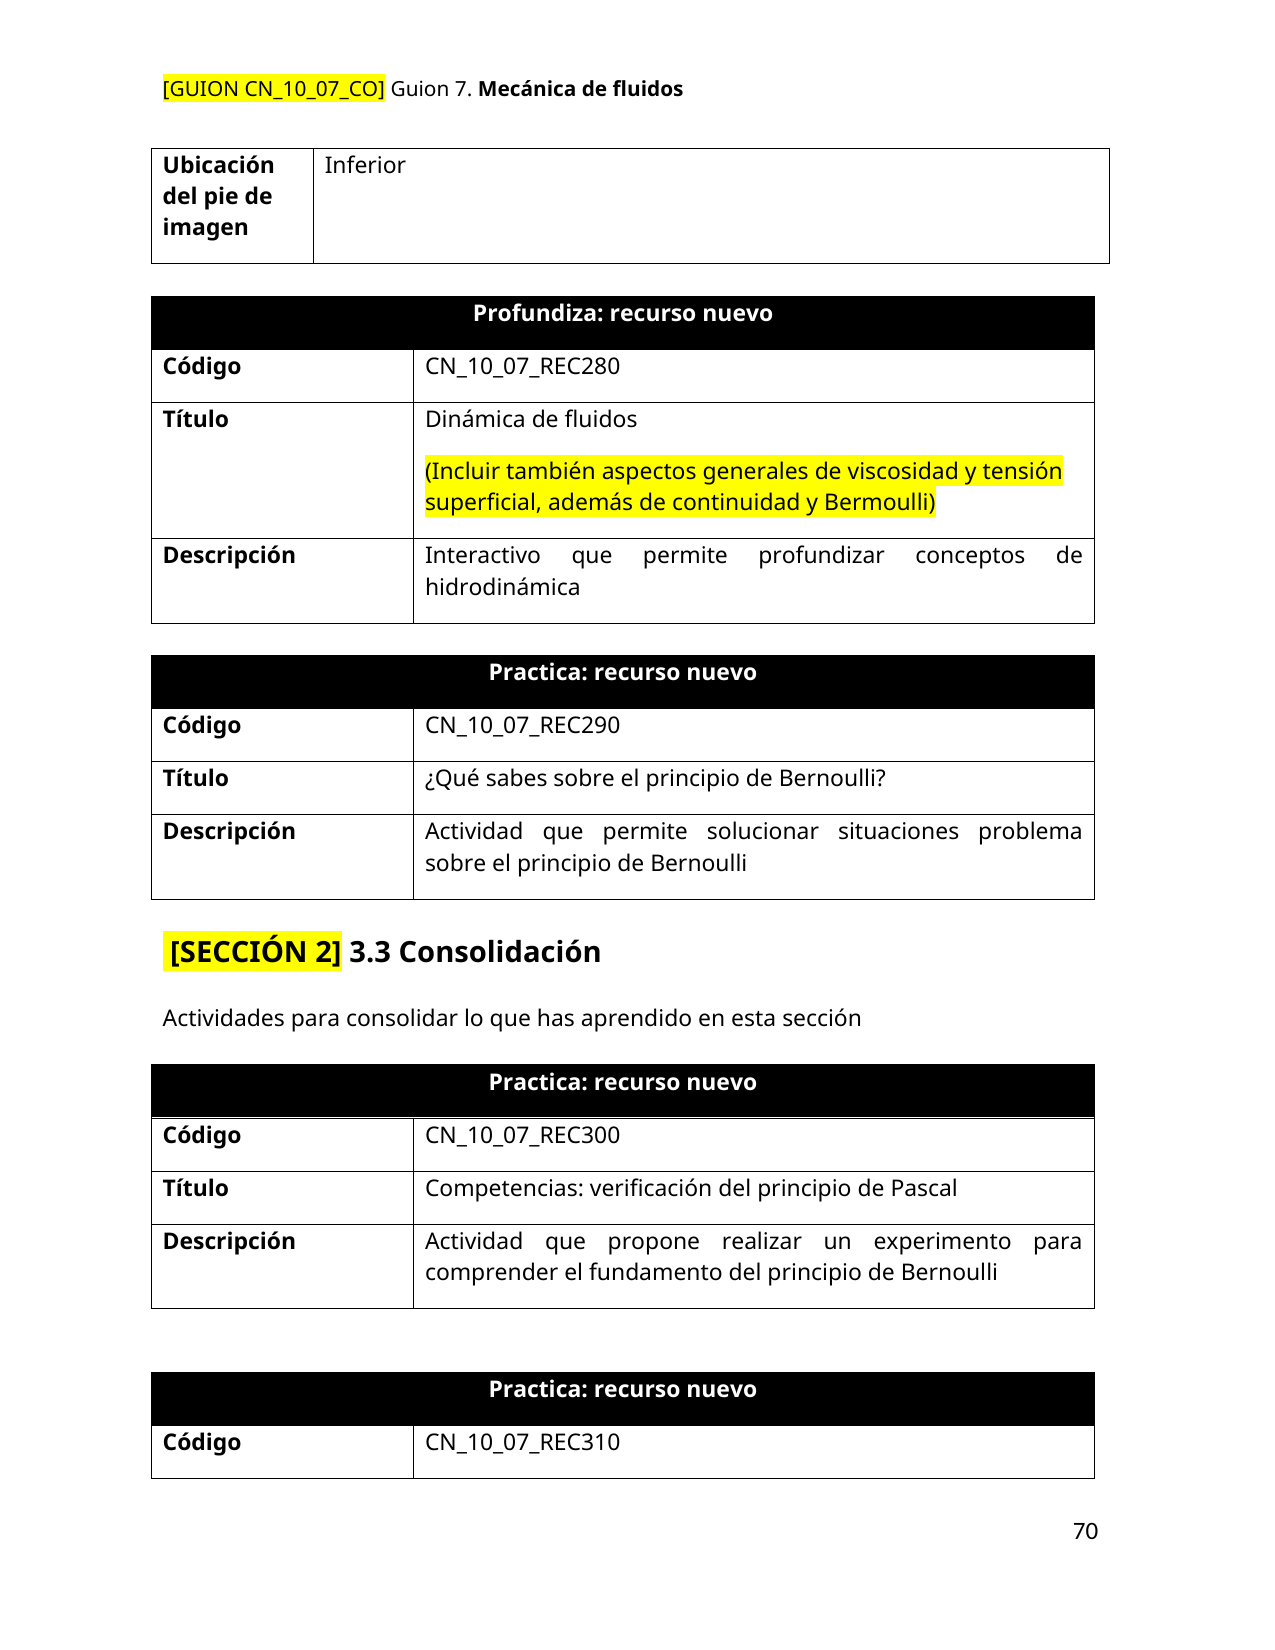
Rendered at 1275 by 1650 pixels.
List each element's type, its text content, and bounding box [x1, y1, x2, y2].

table_cell Título [152, 403, 413, 538]
table_cell Descripción [152, 815, 413, 899]
table_cell Código [152, 350, 413, 402]
text Actividades para consolidar lo que has aprendido en esta sección [162, 1002, 1098, 1033]
table_cell Competencias: verificación del principio de Pascal [414, 1172, 1094, 1224]
table_cell Descripción [152, 1225, 413, 1308]
table_header Profundiza: recurso nuevo [152, 297, 1094, 349]
table_header Practica: recurso nuevo [152, 1065, 1094, 1117]
table_cell Título [152, 762, 413, 814]
table_cell Descripción [152, 539, 413, 623]
table_cell Interactivo que permite profundizar conceptos de hidrodinámica [414, 539, 1094, 623]
table_cell Título [152, 1172, 413, 1224]
text [SECCIÓN 2] 3.3 Consolidación [342, 931, 1098, 971]
table_cell CN_10_07_REC290 [414, 709, 1094, 761]
table_header Practica: recurso nuevo [152, 656, 1094, 708]
table_cell CN_10_07_REC300 [414, 1119, 1094, 1171]
table_cell ¿Qué sabes sobre el principio de Bernoulli? [414, 762, 1094, 814]
table_cell Actividad que permite solucionar situaciones problema sobre el principio de Bernoulli [414, 815, 1094, 899]
table_cell CN_10_07_REC310 [414, 1426, 1094, 1478]
table_cell CN_10_07_REC280 [414, 350, 1094, 402]
table_cell Inferior [314, 149, 1109, 263]
table_cell Código [152, 1119, 413, 1171]
table_cell Dinámica de fluidos (Incluir también aspectos generales de viscosidad y tensión superficial, además de continuidad y Bermoulli) [414, 403, 1094, 538]
table_cell Código [152, 709, 413, 761]
table_cell Código [152, 1426, 413, 1478]
table_header Practica: recurso nuevo [152, 1373, 1094, 1425]
table_cell Ubicación del pie de imagen [152, 149, 313, 263]
table_cell Actividad que propone realizar un experimento para comprender el fundamento del principio de Bernoulli [414, 1225, 1094, 1308]
